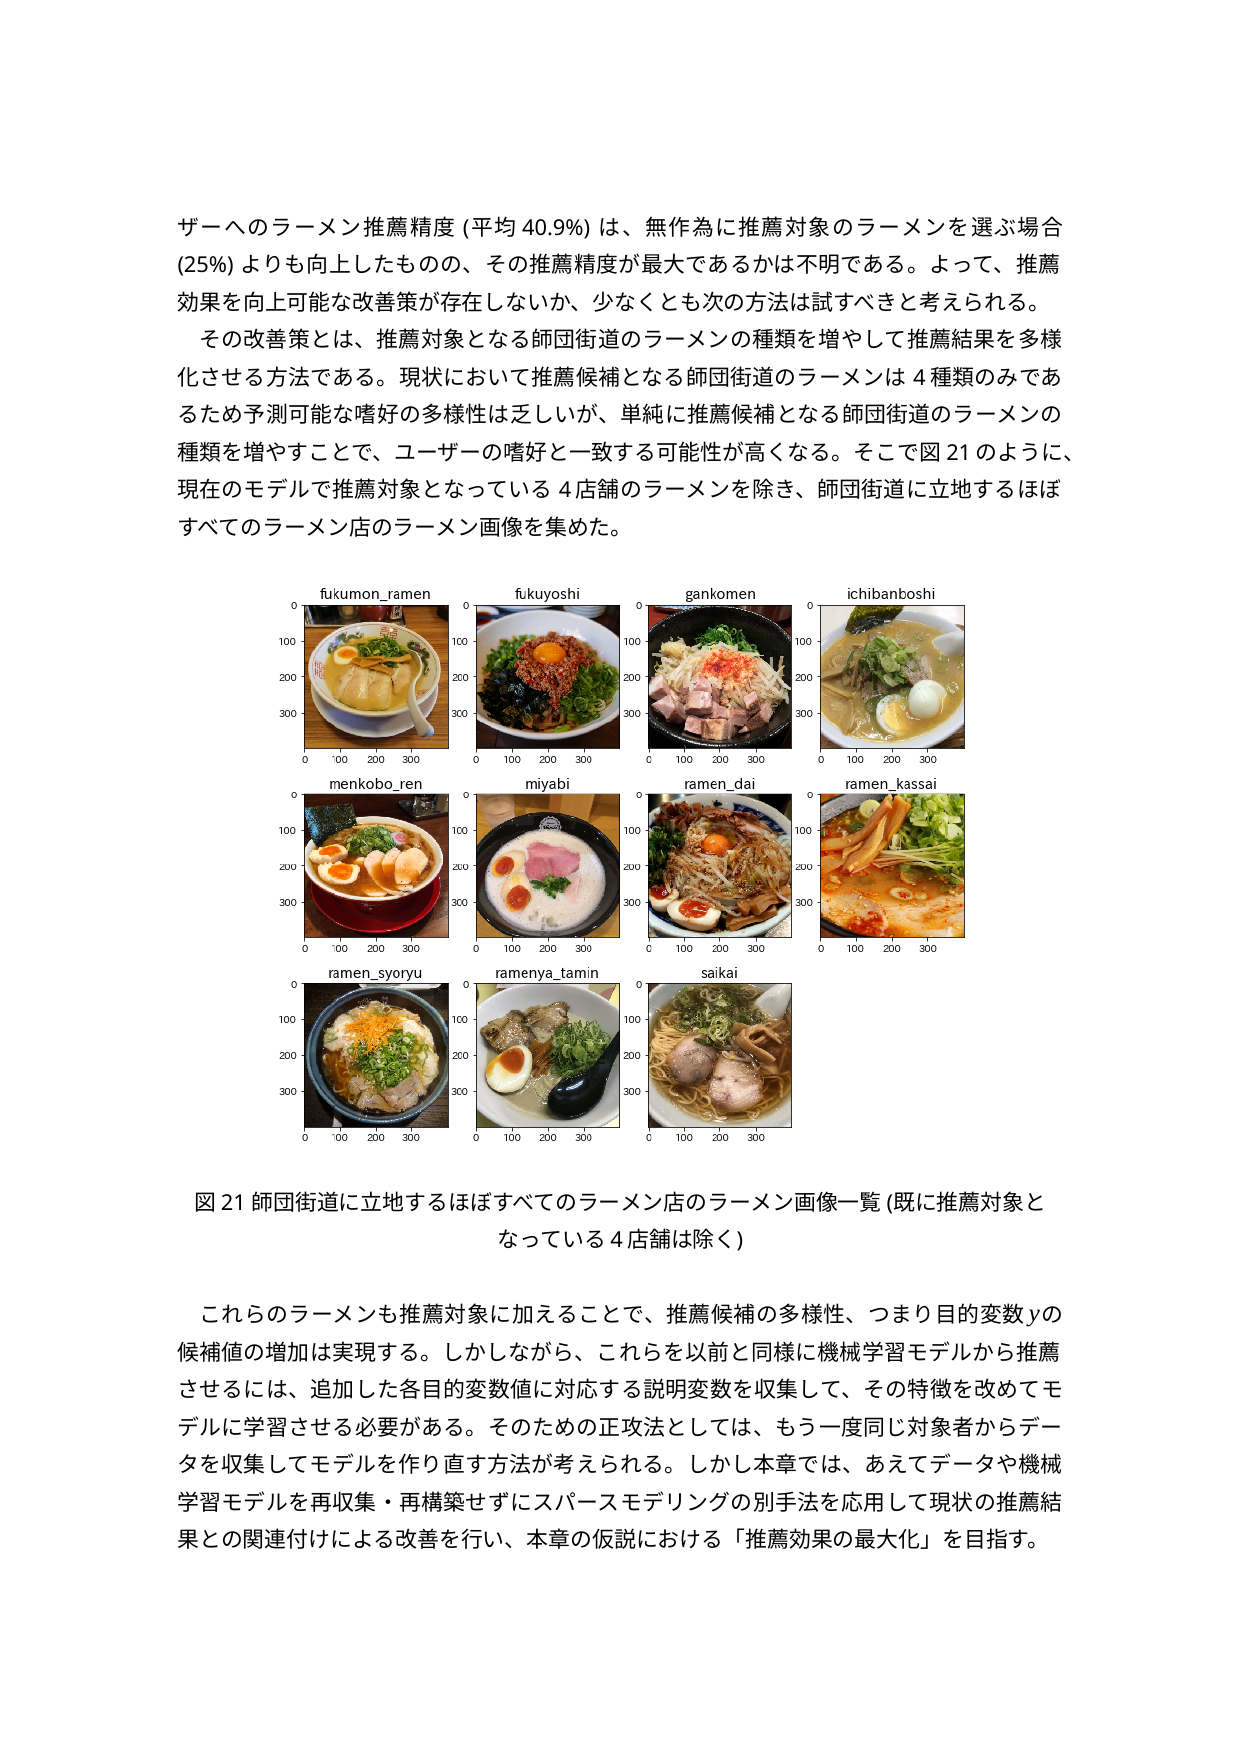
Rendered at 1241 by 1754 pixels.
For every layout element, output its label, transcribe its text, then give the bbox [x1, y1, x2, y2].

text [177, 207, 1063, 319]
text その改善策とは、推薦対象となる師団街道のラーメンの種類を増やして推薦結果を多様化させる方法である。現状において推薦候補となる師団街道のラーメンは4種類のみであるため予測可能な嗜好の多様性は乏しいが、単純に推薦候補となる師団街道のラーメンの種類を増やすことで、ユーザーの嗜好と一致する可能性が高くなる。そこで図21のように、現在のモデルで推薦対象となっている4店舗のラーメンを除き、師団街道に立地するほぼすべてのラーメン店のラーメン画像を集めた。 [177, 319, 1063, 544]
text これらのラーメンも推薦対象に加えることで、推薦候補の多様性、つまり目的変数の候補値の増加は実現する。しかしながら、これらを以前と同様に機械学習モデルから推薦させるには、追加した各目的変数値に対応する説明変数を収集して、その特徴を改めてモデルに学習させる必要がある。そのための正攻法としては、もう一度同じ対象者からデータを収集してモデルを作り直す方法が考えられる。しかし本章では、あえてデータや機械学習モデルを再収集・再構築せずにスパースモデリングの別手法を応用して現状の推薦結果との関連付けによる改善を行い、本章の仮説における「推薦効果の最大化」を目指す。 [177, 1294, 1063, 1557]
text 図21 師団街道に立地するほぼすべてのラーメン店のラーメン画像一覧 (既に推薦対象となっている4店舗は除く) [177, 1182, 1063, 1257]
picture [271, 581, 969, 1149]
